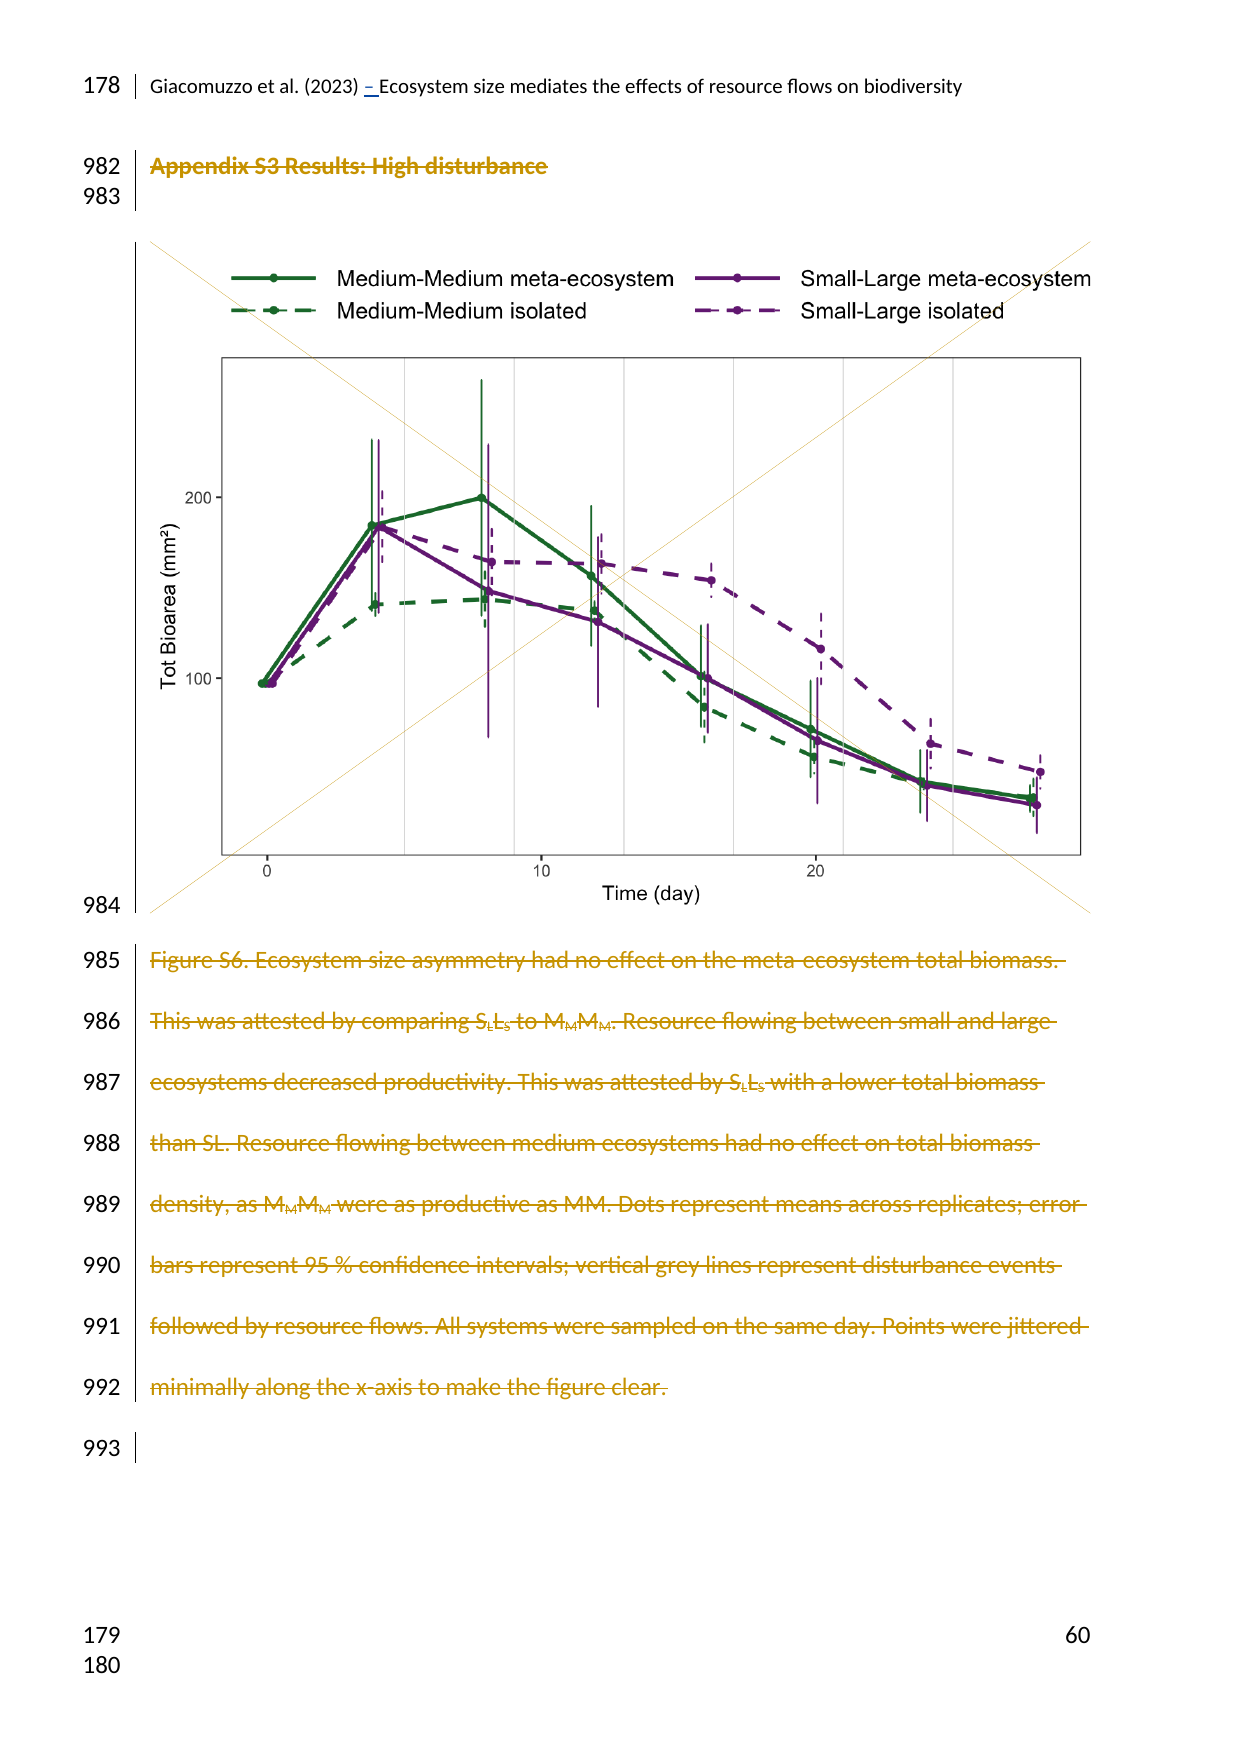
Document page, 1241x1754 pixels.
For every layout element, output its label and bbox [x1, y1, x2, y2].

picture [622, 242, 1091, 912]
picture [150, 243, 619, 912]
picture [151, 241, 1089, 576]
picture [151, 579, 1089, 914]
